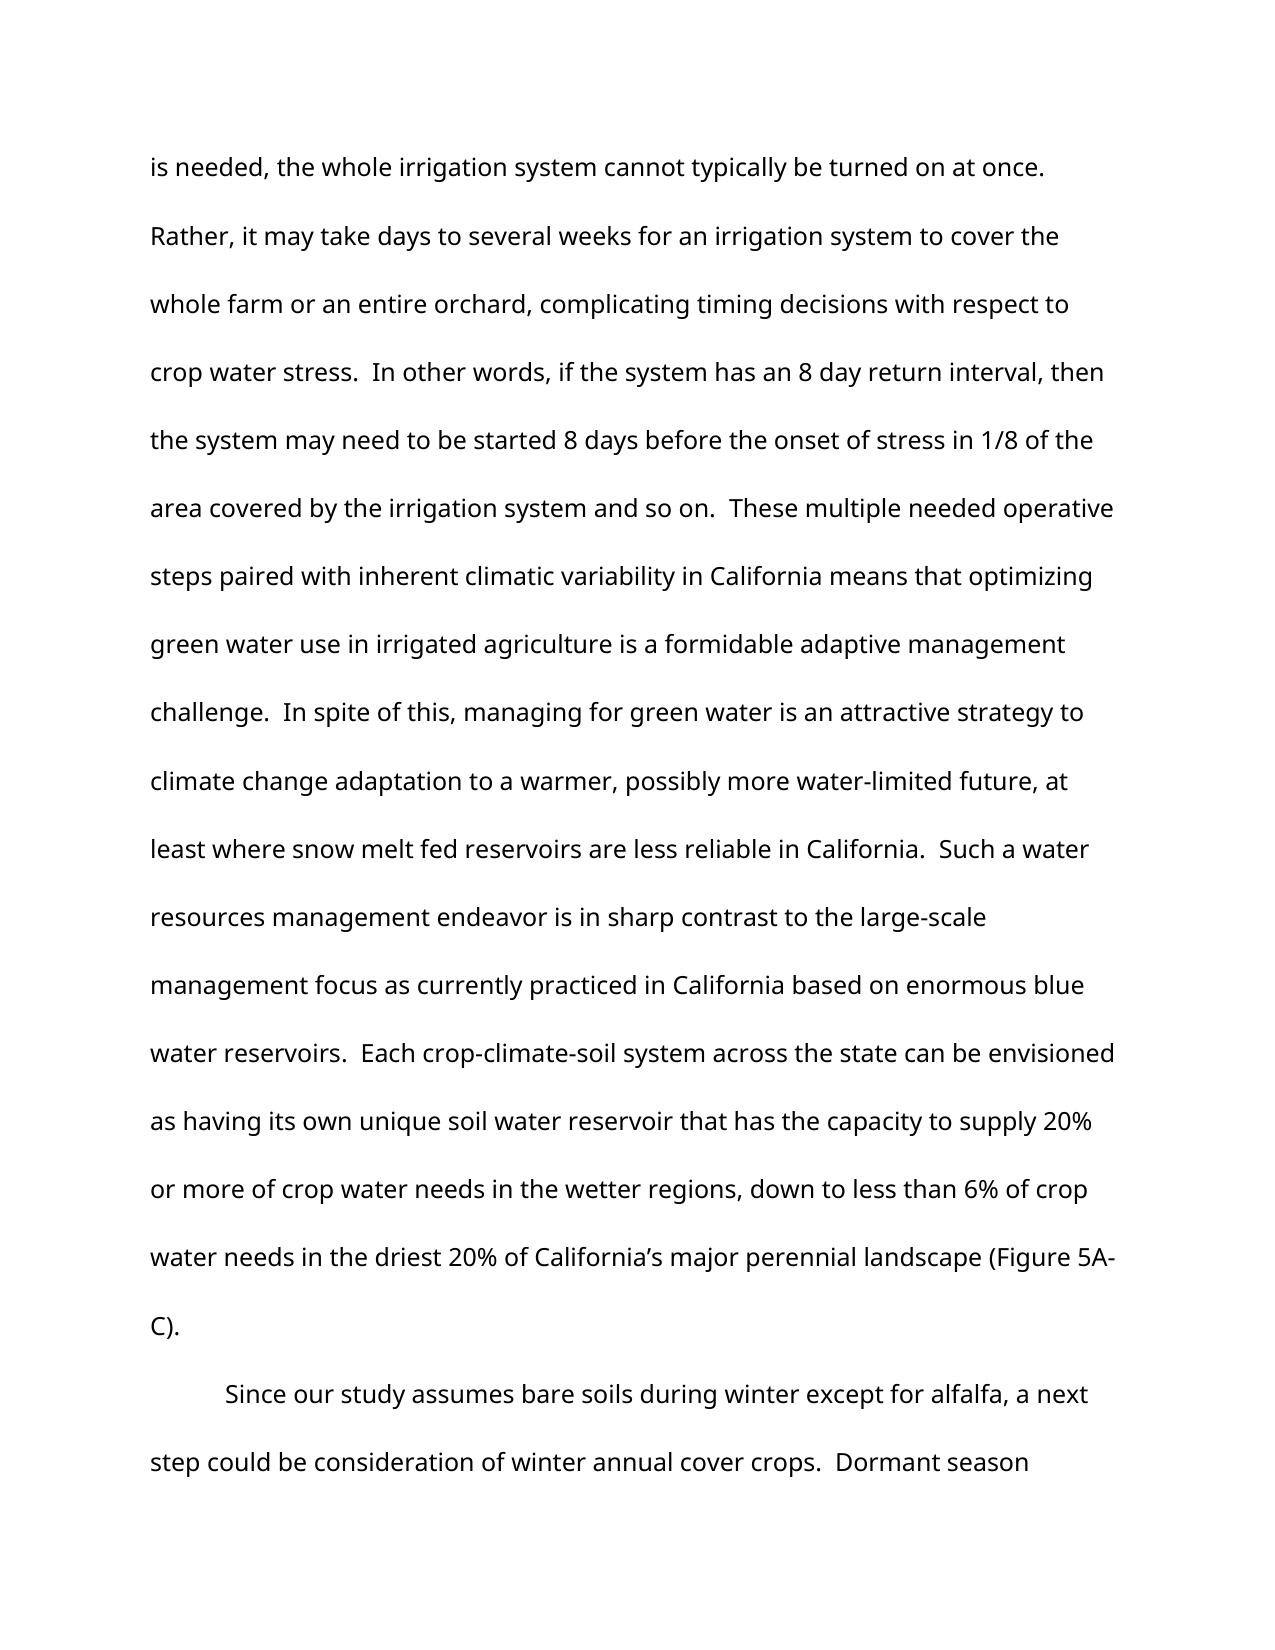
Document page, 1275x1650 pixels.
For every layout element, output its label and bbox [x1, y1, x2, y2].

text [150, 150, 1125, 1342]
text [150, 1376, 1125, 1478]
